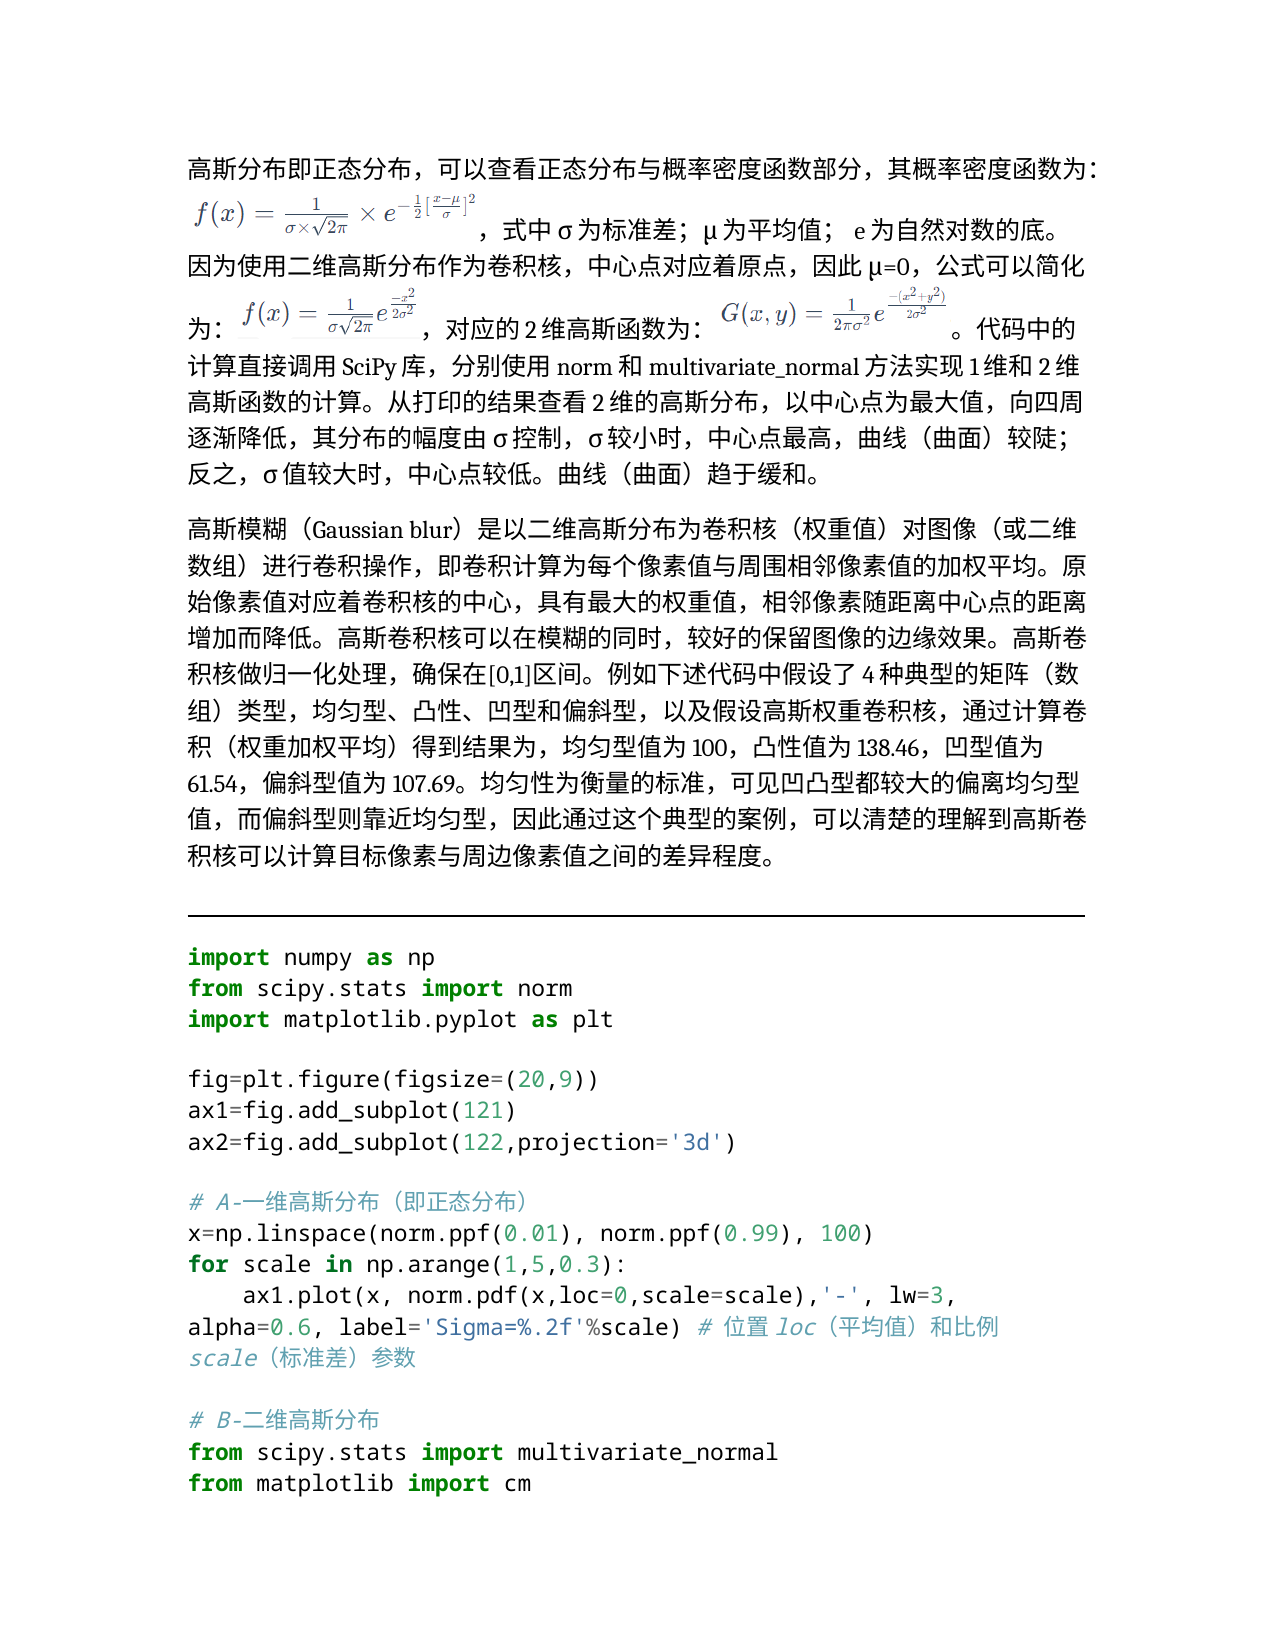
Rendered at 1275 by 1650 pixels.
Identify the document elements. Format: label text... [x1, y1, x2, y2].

picture [237, 283, 420, 339]
picture [716, 283, 951, 339]
picture [187, 186, 478, 240]
text 高斯模糊（Gaussian blur）是以二维高斯分布为卷积核（权重值）对图像（或二维数组）进行卷积操作，即卷积计算为每个像素值与周围相邻像素值的加权平均。原始像素值对应着卷积核的中心，具有最大的权重值，相邻像素随距离中心点的距离增加而降低。高斯卷积核可以在模糊的同时，较好的保留图像的边缘效果。高斯卷积核做归一化处理，确保在[0,1]区间。例如下述代码中假设了4种典型的矩阵（数组）类型，均匀型、凸性、凹型和偏斜型，以及假设高斯权重卷积核，通过计算卷积（权重加权平均）得到结果为，均匀型值为100，凸性值为138.46，凹型值为61.54，偏斜型值为107.69。均匀性为衡量的标准，可见凹凸型都较大的偏离均匀型值，而偏斜型则靠近均匀型，因此通过这个典型的案例，可以清楚的理解到高斯卷积核可以计算目标像素与周边像素值之间的差异程度。 [187, 510, 1087, 872]
text 高斯分布即正态分布，可以查看正态分布与概率密度函数部分，其概率密度函数为：，式中σ为标准差；μ为平均值； e为自然对数的底。因为使用二维高斯分布作为卷积核，中心点对应着原点，因此μ=0，公式可以简化为：，对应的2维高斯函数为：。代码中的计算直接调用SciPy库，分别使用norm和 multivariate_normal方法实现1维和2维高斯函数的计算。从打印的结果查看2维的高斯分布，以中心点为最大值，向四周逐渐降低，其分布的幅度由σ控制，σ较小时，中心点最高，曲线（曲面）较陡；反之，σ值较大时，中心点较低。曲线（曲面）趋于缓和。 [187, 150, 1087, 491]
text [187, 941, 1087, 1498]
